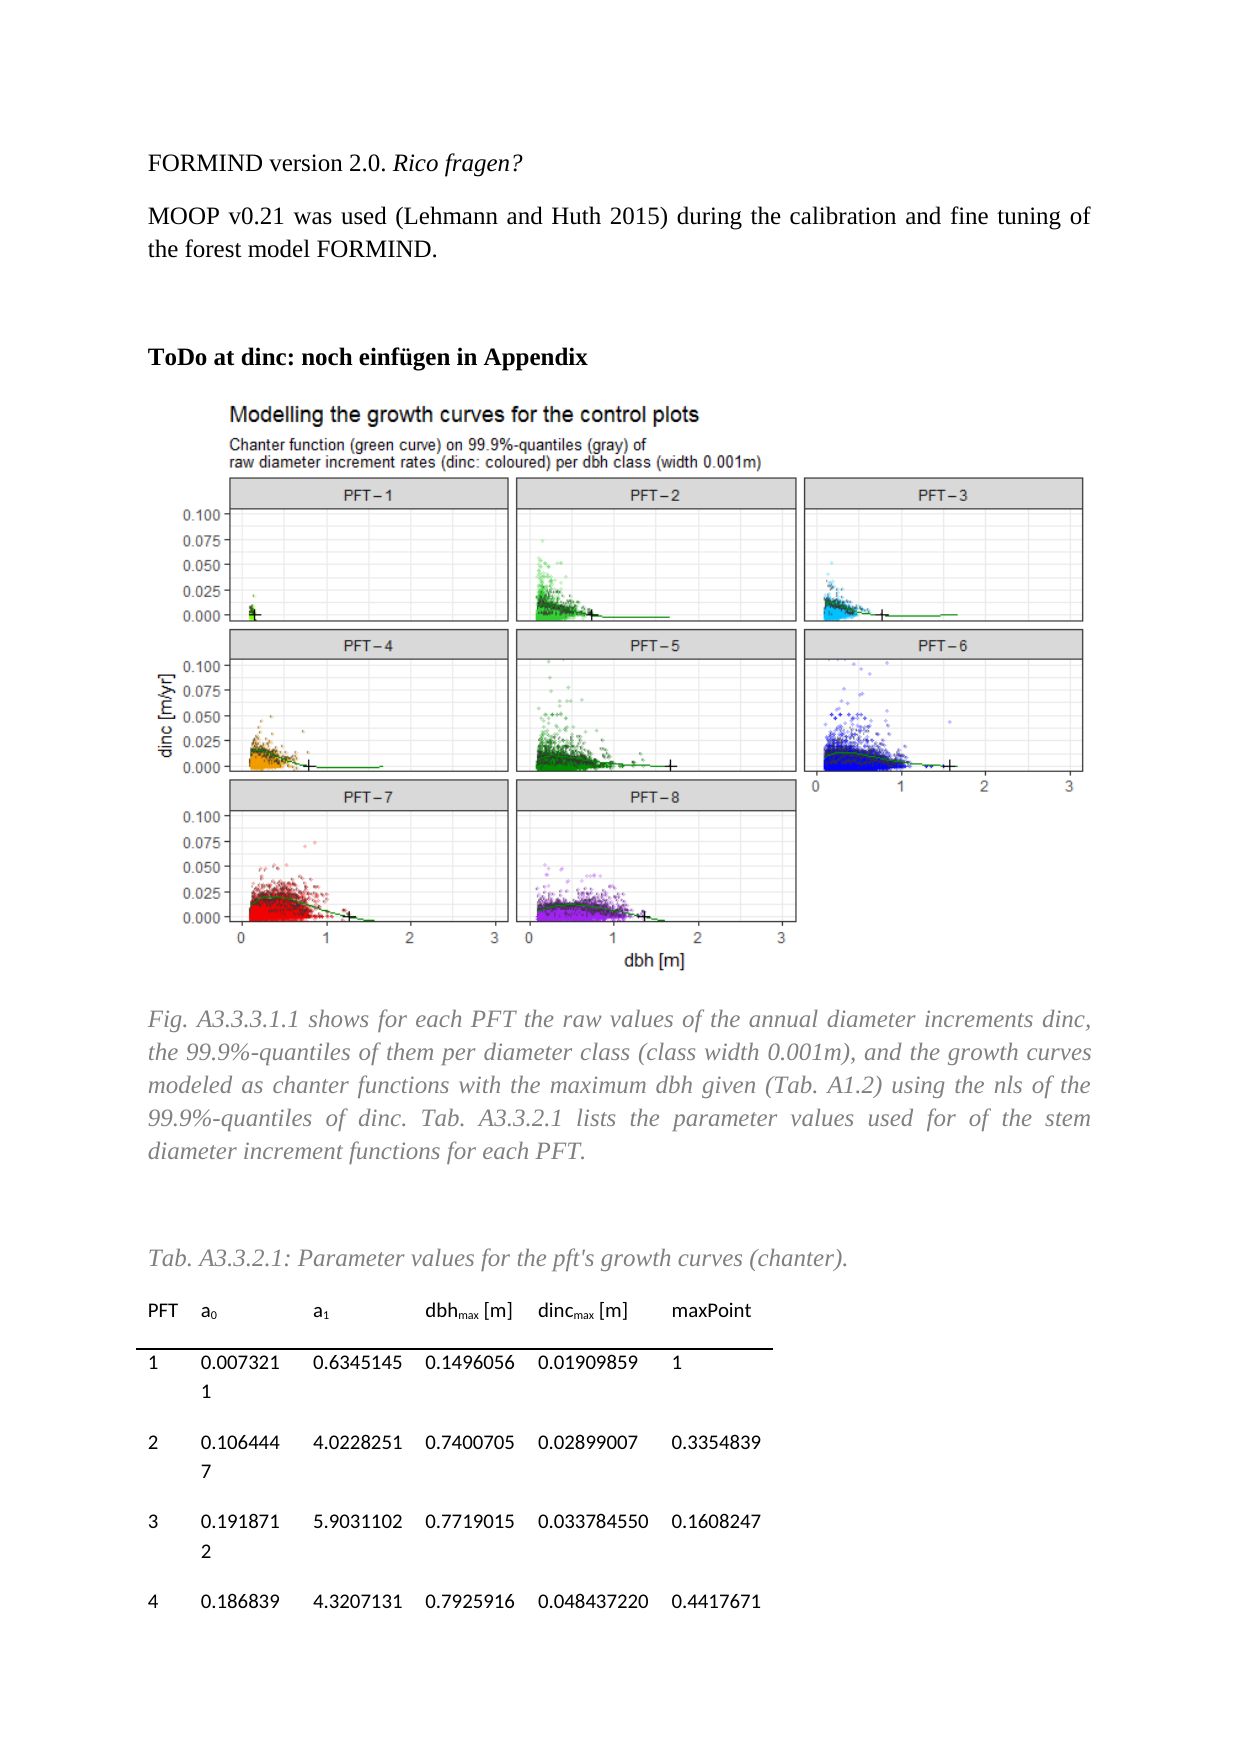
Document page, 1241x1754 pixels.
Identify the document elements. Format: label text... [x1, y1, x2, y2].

table_cell 4.0228251 [302, 1429, 414, 1509]
table_cell 5.9031102 [302, 1509, 414, 1588]
table_cell 4 [136, 1589, 189, 1614]
table_cell 0.1496056 [414, 1350, 527, 1429]
text ToDo at dinc: noch einfügen in Appendix [148, 342, 1093, 371]
picture [147, 396, 1092, 979]
table_cell 1 [660, 1350, 772, 1429]
table_cell 0.01909859 [527, 1350, 660, 1429]
table_cell 0.4417671 [660, 1589, 772, 1614]
table_header maxPoint [660, 1297, 772, 1348]
table_cell 0.1918712 [189, 1509, 302, 1588]
table_cell 0.033784550 [527, 1509, 660, 1588]
table_cell 0.1868397 [189, 1589, 302, 1614]
table_cell 0.1608247 [660, 1509, 772, 1588]
table_cell 0.3354839 [660, 1429, 772, 1509]
table_header a1 [302, 1297, 414, 1348]
text FORMIND version 2.0. Rico fragen? [148, 148, 1093, 176]
table_cell 0.7925916 [414, 1589, 527, 1614]
table_header dincmax [m] [527, 1297, 660, 1348]
table_cell 0.02899007 [527, 1429, 660, 1509]
text Fig. A3.3.3.1.1 shows for each PFT the raw values of the annual diameter increments dinc, the 99.9%-quantiles of them per diameter class (class width 0.001m), and the growth curves modeled as chanter functions with the maximum dbh given (Tab. A1.2) using the nls of the 99.9%-quantiles of dinc. Tab. A3.3.2.1 lists the parameter values used for of the stem diameter increment functions for each PFT. [148, 1004, 1093, 1164]
table_cell 0.048437220 [527, 1589, 660, 1614]
table_cell 0.1064447 [189, 1429, 302, 1509]
table_cell 3 [136, 1509, 189, 1588]
table_cell 0.6345145 [302, 1350, 414, 1429]
table_header dbhmax [m] [414, 1297, 527, 1348]
table_cell 0.7400705 [414, 1429, 527, 1509]
table_header a0 [189, 1297, 302, 1348]
table_header PFT [136, 1297, 189, 1348]
table_cell 1 [136, 1350, 189, 1429]
table_cell 2 [136, 1429, 189, 1509]
table_cell 4.3207131 [302, 1589, 414, 1614]
text Tab. A3.3.2.1: Parameter values for the pft's growth curves (chanter). [148, 1243, 1093, 1272]
table_cell 0.7719015 [414, 1509, 527, 1588]
table_cell 0.0073211 [189, 1350, 302, 1429]
text MOOP v0.21 was used (Lehmann and Huth 2015) during the calibration and fine tuning of the forest model FORMIND. [148, 201, 1093, 263]
